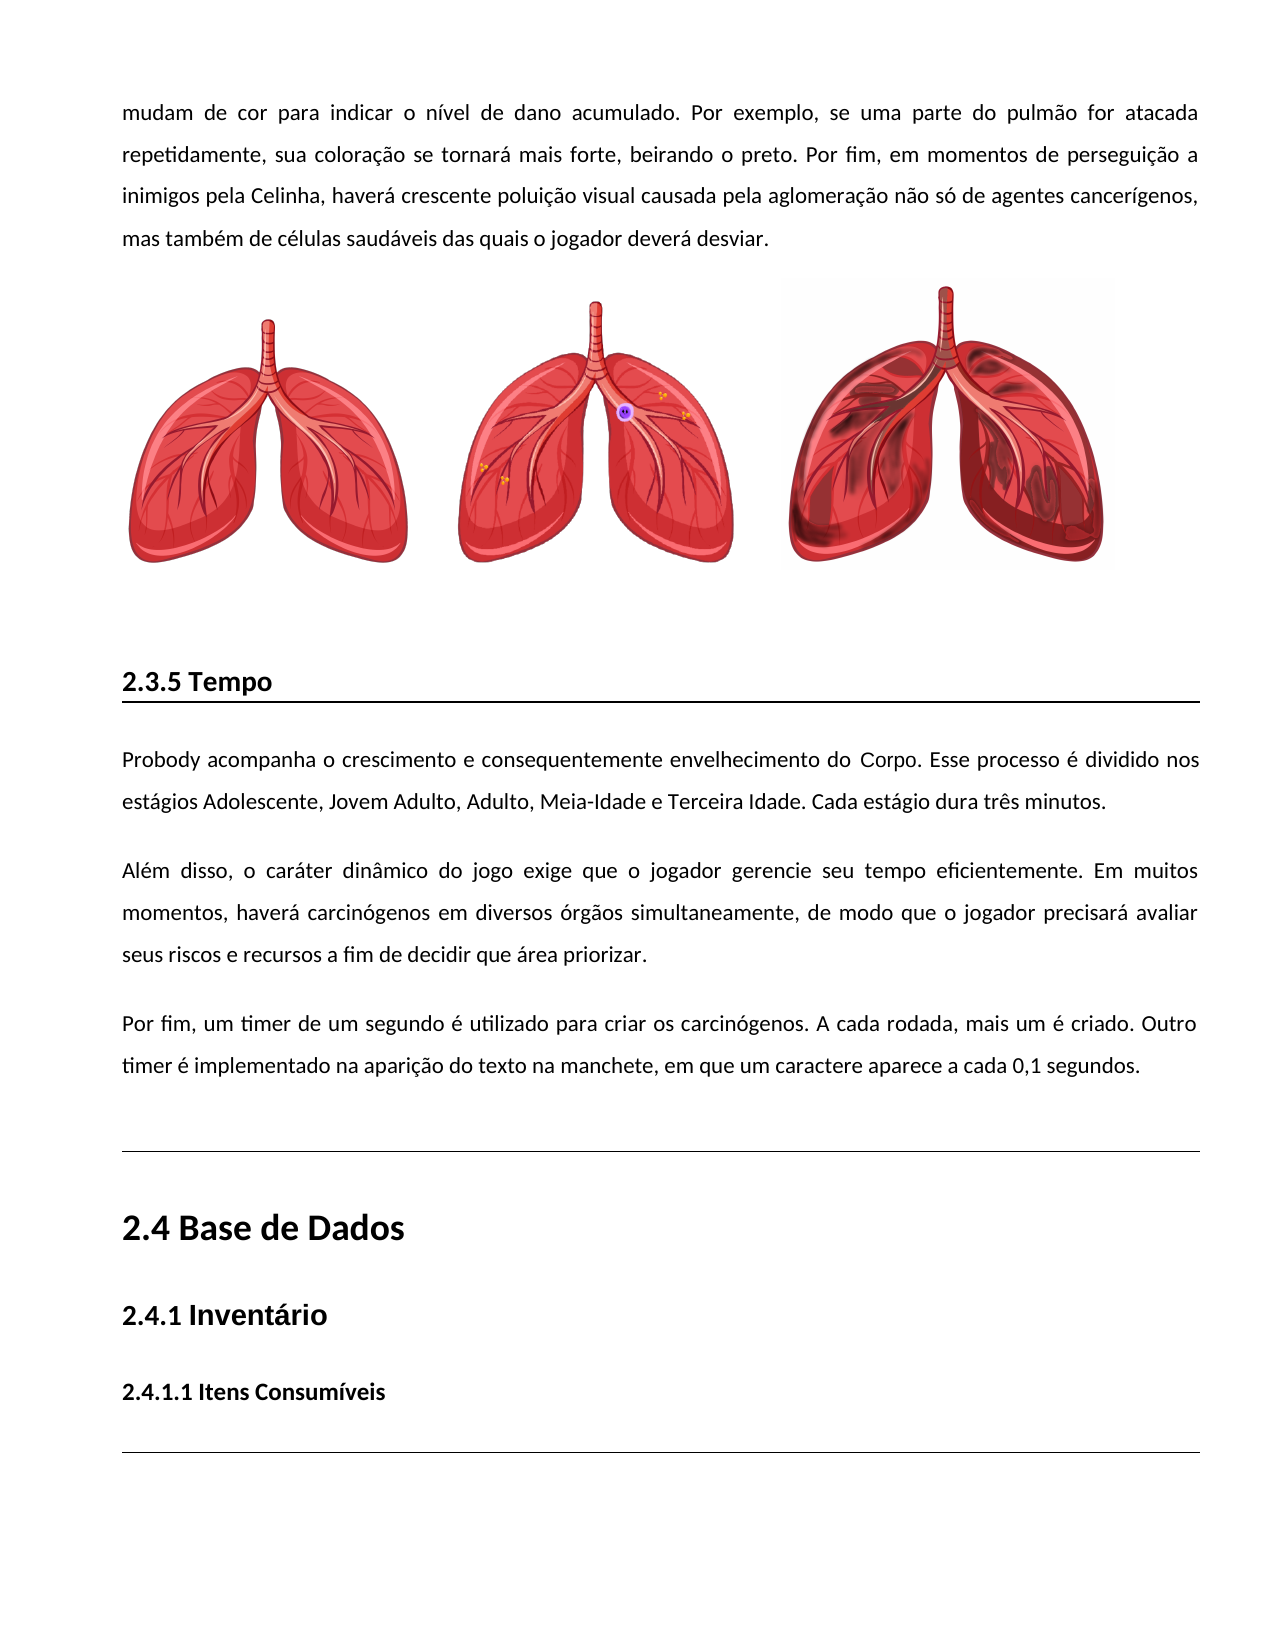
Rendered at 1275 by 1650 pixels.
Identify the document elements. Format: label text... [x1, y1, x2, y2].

picture [121, 278, 1116, 570]
text Por fim, um timer de um segundo é utilizado para criar os carcinógenos. A cada rodada, mais um é criado. Outro timer é implementado na aparição do texto na manchete, em que um caractere aparece a cada 0,1 segundos. [122, 1009, 1200, 1082]
subtitle 2.4.1.1 Itens Consumíveis [122, 1376, 1200, 1406]
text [122, 98, 1200, 252]
subtitle 2.4 Base de Dados [122, 1204, 1200, 1249]
text Probody acompanha o crescimento e consequentemente envelhecimento do Corpo. Esse processo é dividido nos estágios Adolescente, Jovem Adulto, Adulto, Meia-Idade e Terceira Idade. Cada estágio dura três minutos. [122, 745, 1200, 817]
subtitle 2.3.5 Tempo [122, 663, 1200, 701]
text Além disso, o caráter dinâmico do jogo exige que o jogador gerencie seu tempo eficientemente. Em muitos momentos, haverá carcinógenos em diversos órgãos simultaneamente, de modo que o jogador precisará avaliar seus riscos e recursos a fim de decidir que área priorizar. [122, 856, 1200, 971]
subtitle 2.4.1 Inventário [122, 1297, 1200, 1333]
